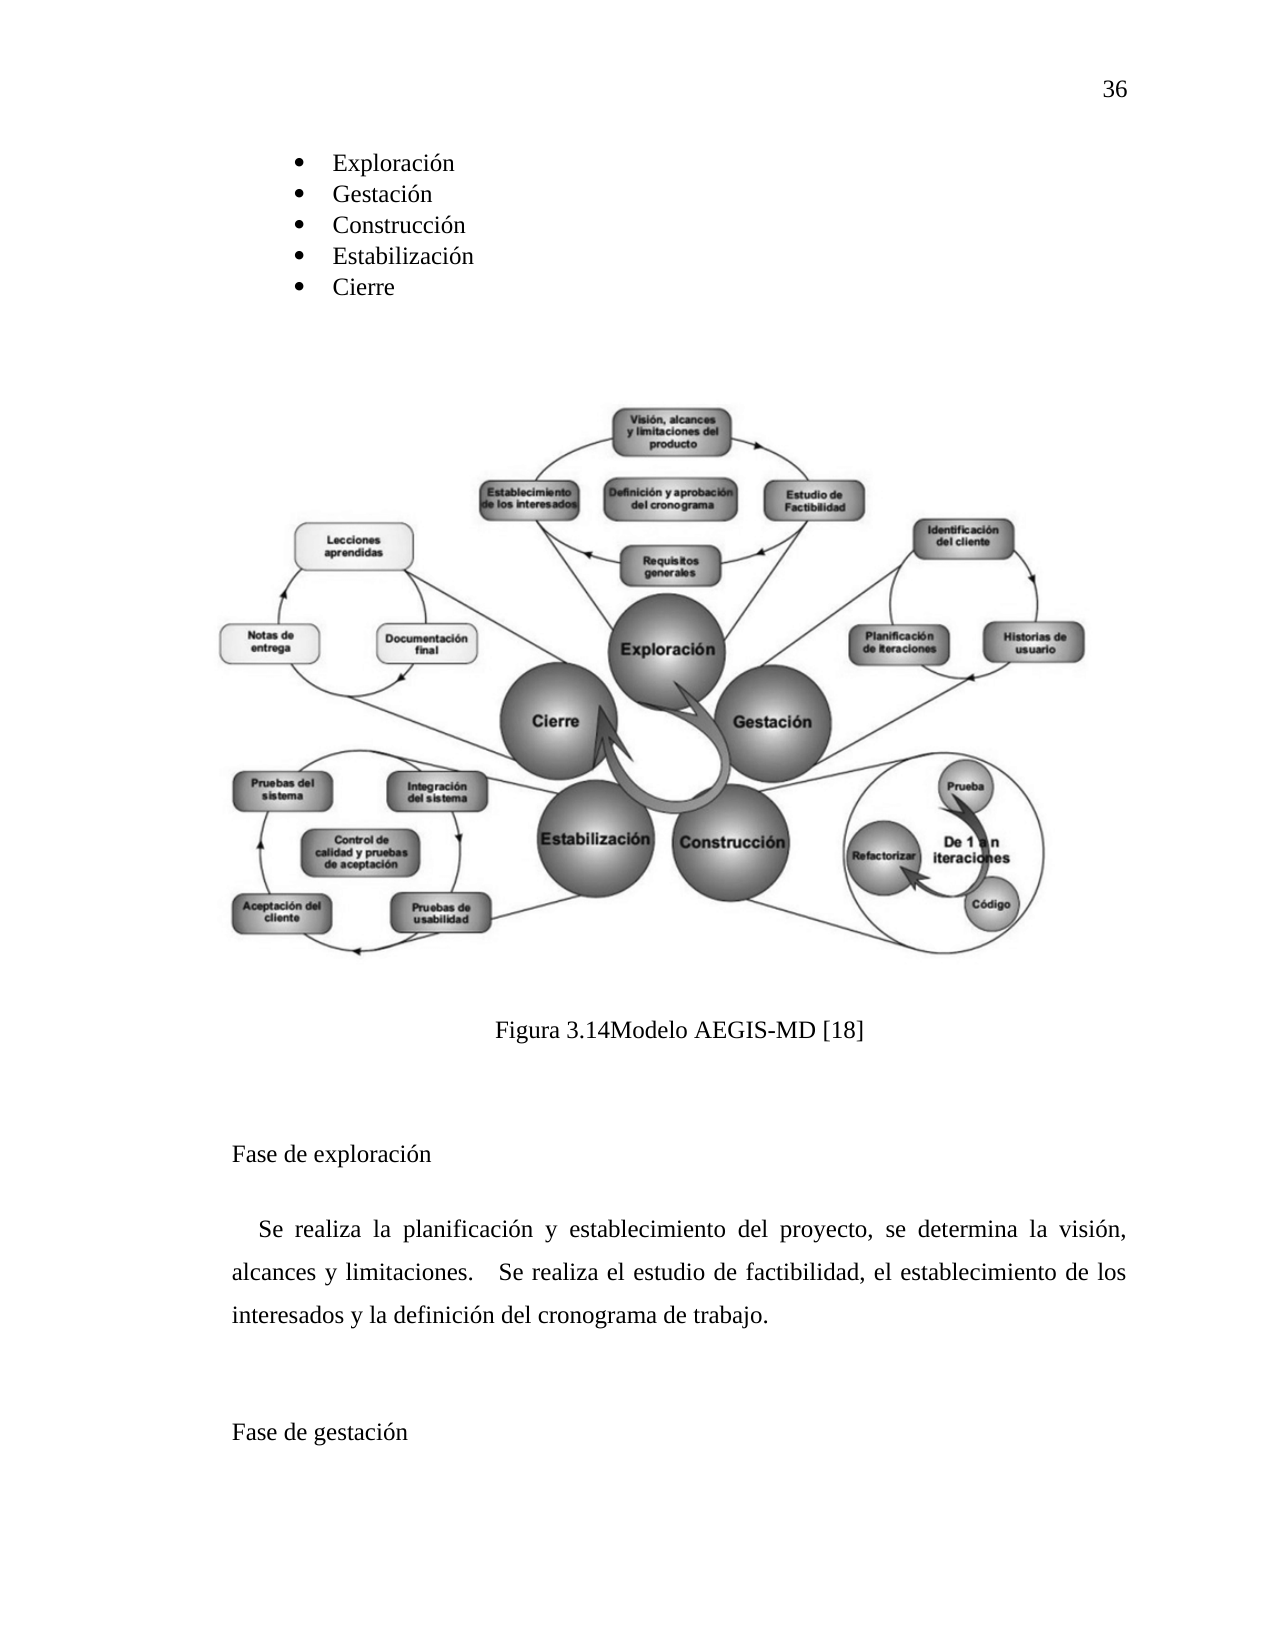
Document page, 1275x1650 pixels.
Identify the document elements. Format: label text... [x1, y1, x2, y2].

text Fase de gestación [232, 1417, 1127, 1446]
list Construcción [295, 210, 1127, 238]
list Cierre [295, 272, 1127, 301]
text Se realiza la planificación y establecimiento del proyecto, se determina la visión, alcances y limitaciones. Se realiza el estudio de factibilidad, el establecimiento de los interesados y la definición del cronograma de trabajo. [232, 1214, 1127, 1329]
picture [184, 393, 1128, 970]
text Fase de exploración [232, 1139, 1127, 1168]
list Exploración [295, 148, 1127, 176]
list Gestación [295, 179, 1127, 207]
list Estabilización [295, 241, 1127, 269]
